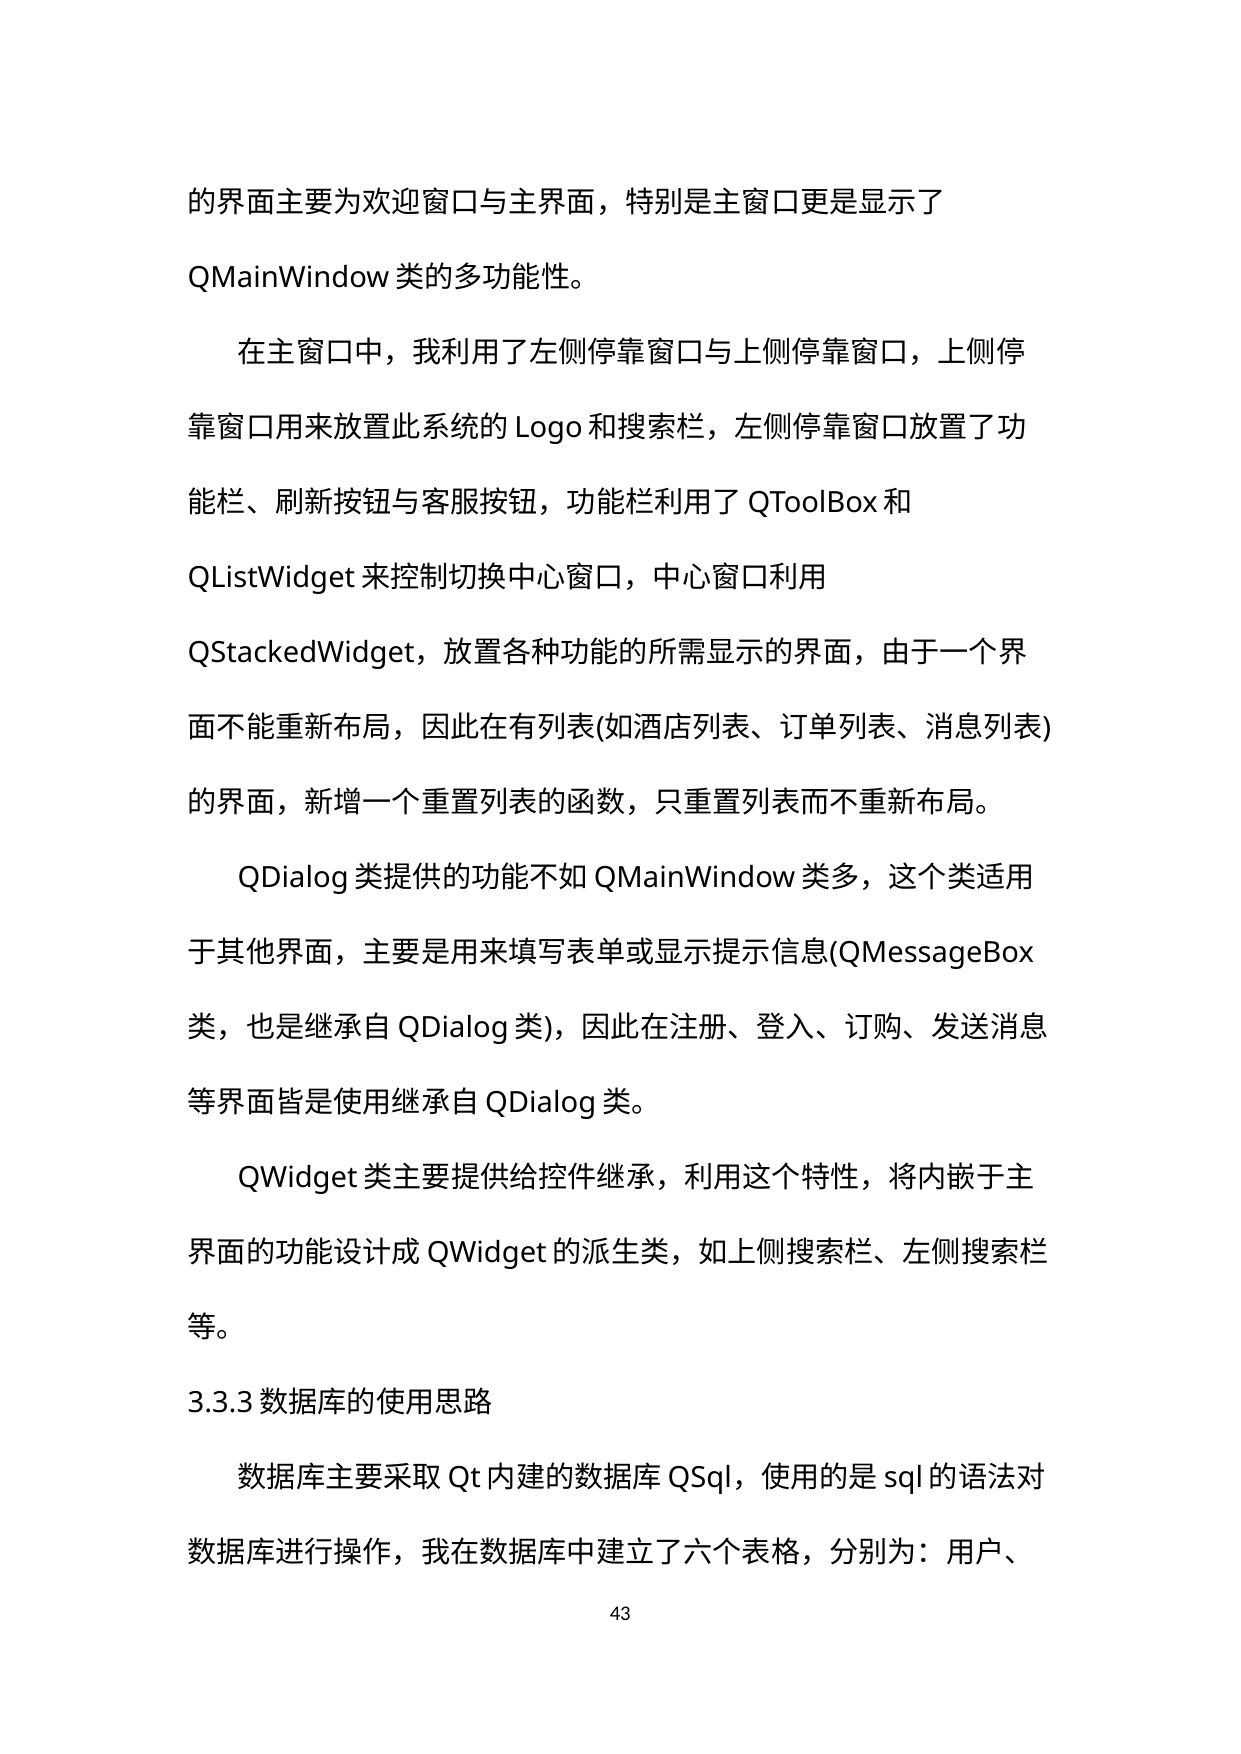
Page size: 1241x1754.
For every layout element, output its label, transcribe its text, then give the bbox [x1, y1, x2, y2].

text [187, 162, 1053, 312]
text 3.3.3数据库的使用思路 [187, 1362, 1053, 1437]
text QWidget类主要提供给控件继承，利用这个特性，将内嵌于主界面的功能设计成QWidget的派生类，如上侧搜索栏、左侧搜索栏等。 [187, 1137, 1053, 1362]
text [187, 1437, 1053, 1587]
text QDialog类提供的功能不如QMainWindow类多，这个类适用于其他界面，主要是用来填写表单或显示提示信息(QMessageBox类，也是继承自QDialog类)，因此在注册、登入、订购、发送消息等界面皆是使用继承自QDialog类。 [187, 837, 1053, 1137]
text 在主窗口中，我利用了左侧停靠窗口与上侧停靠窗口，上侧停靠窗口用来放置此系统的Logo和搜索栏，左侧停靠窗口放置了功能栏、刷新按钮与客服按钮，功能栏利用了QToolBox和QListWidget来控制切换中心窗口，中心窗口利用QStackedWidget，放置各种功能的所需显示的界面，由于一个界面不能重新布局，因此在有列表(如酒店列表、订单列表、消息列表)的界面，新增一个重置列表的函数，只重置列表而不重新布局。 [187, 312, 1053, 837]
